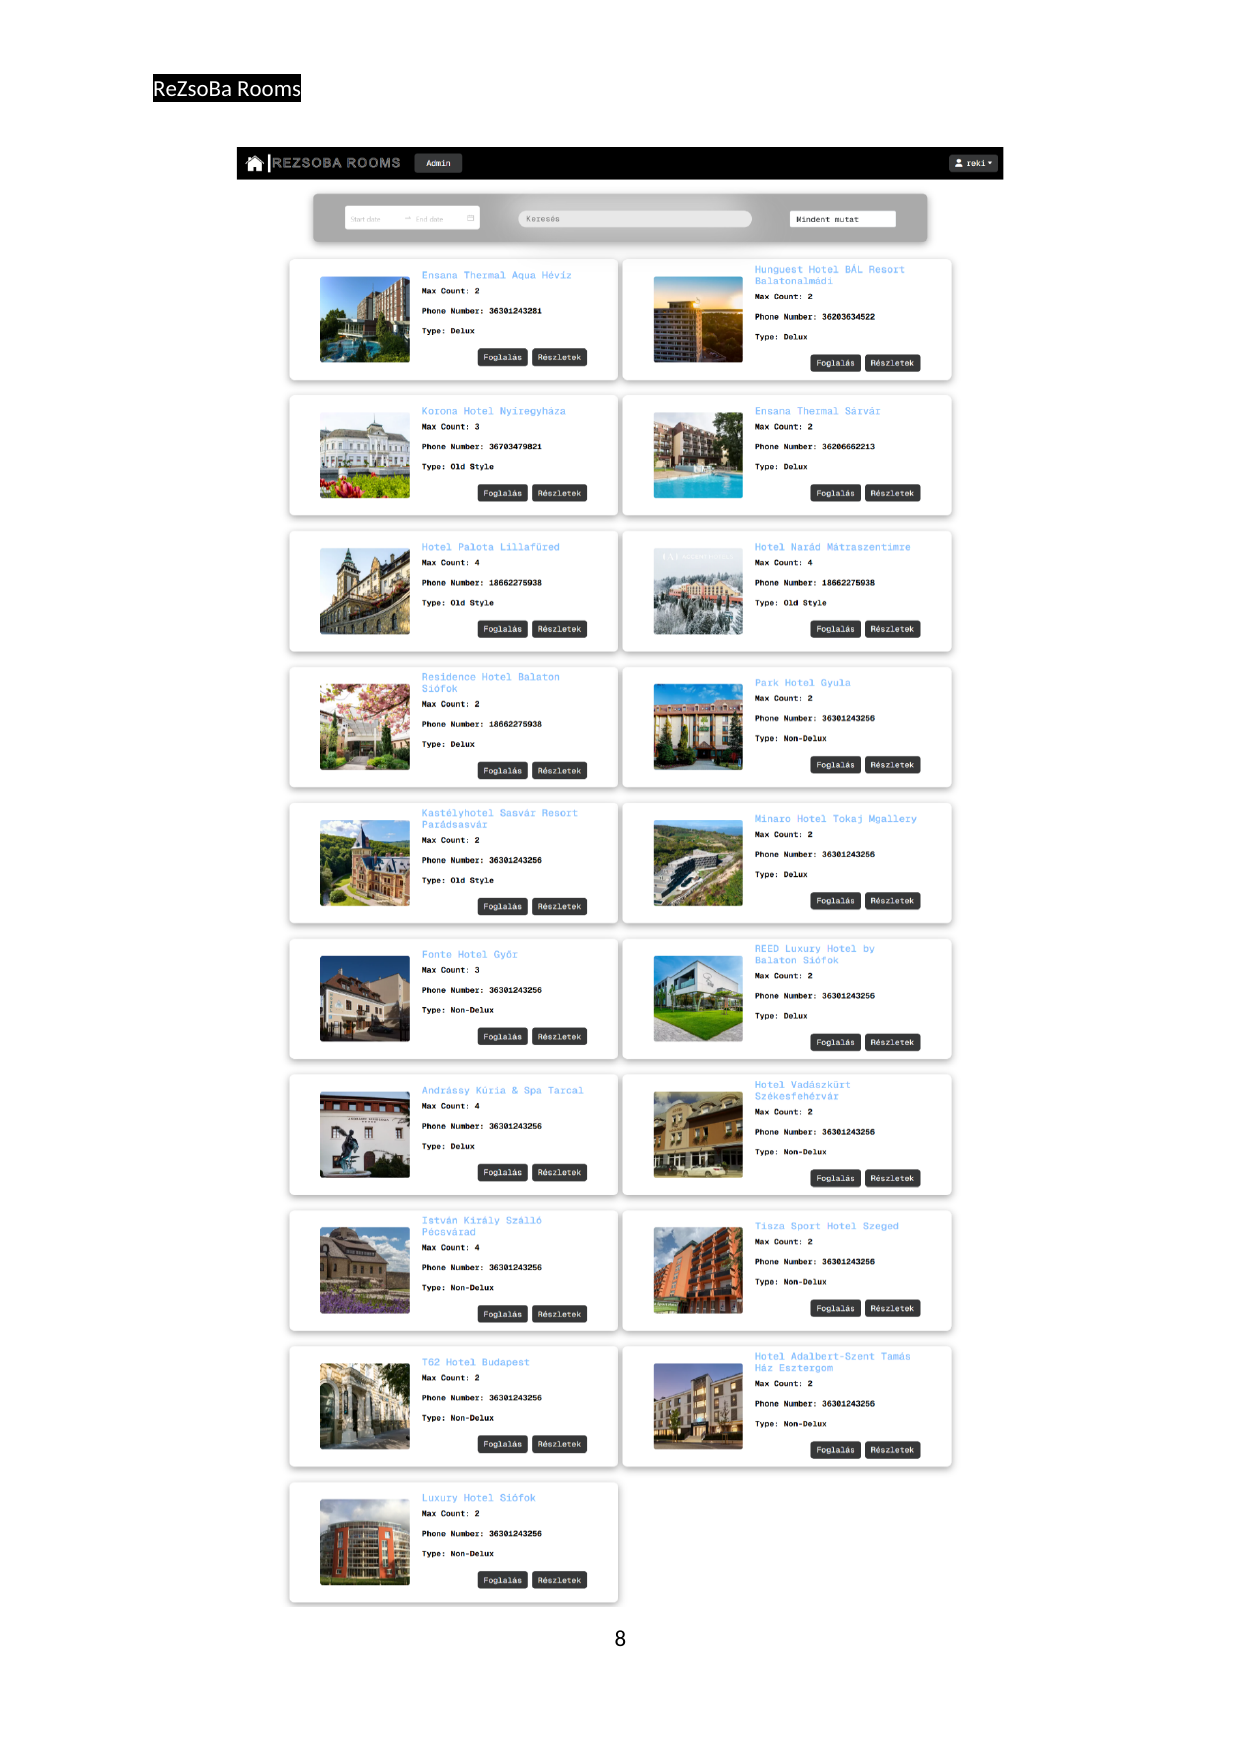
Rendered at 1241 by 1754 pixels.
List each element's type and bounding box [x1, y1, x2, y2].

picture [236, 147, 1004, 1607]
